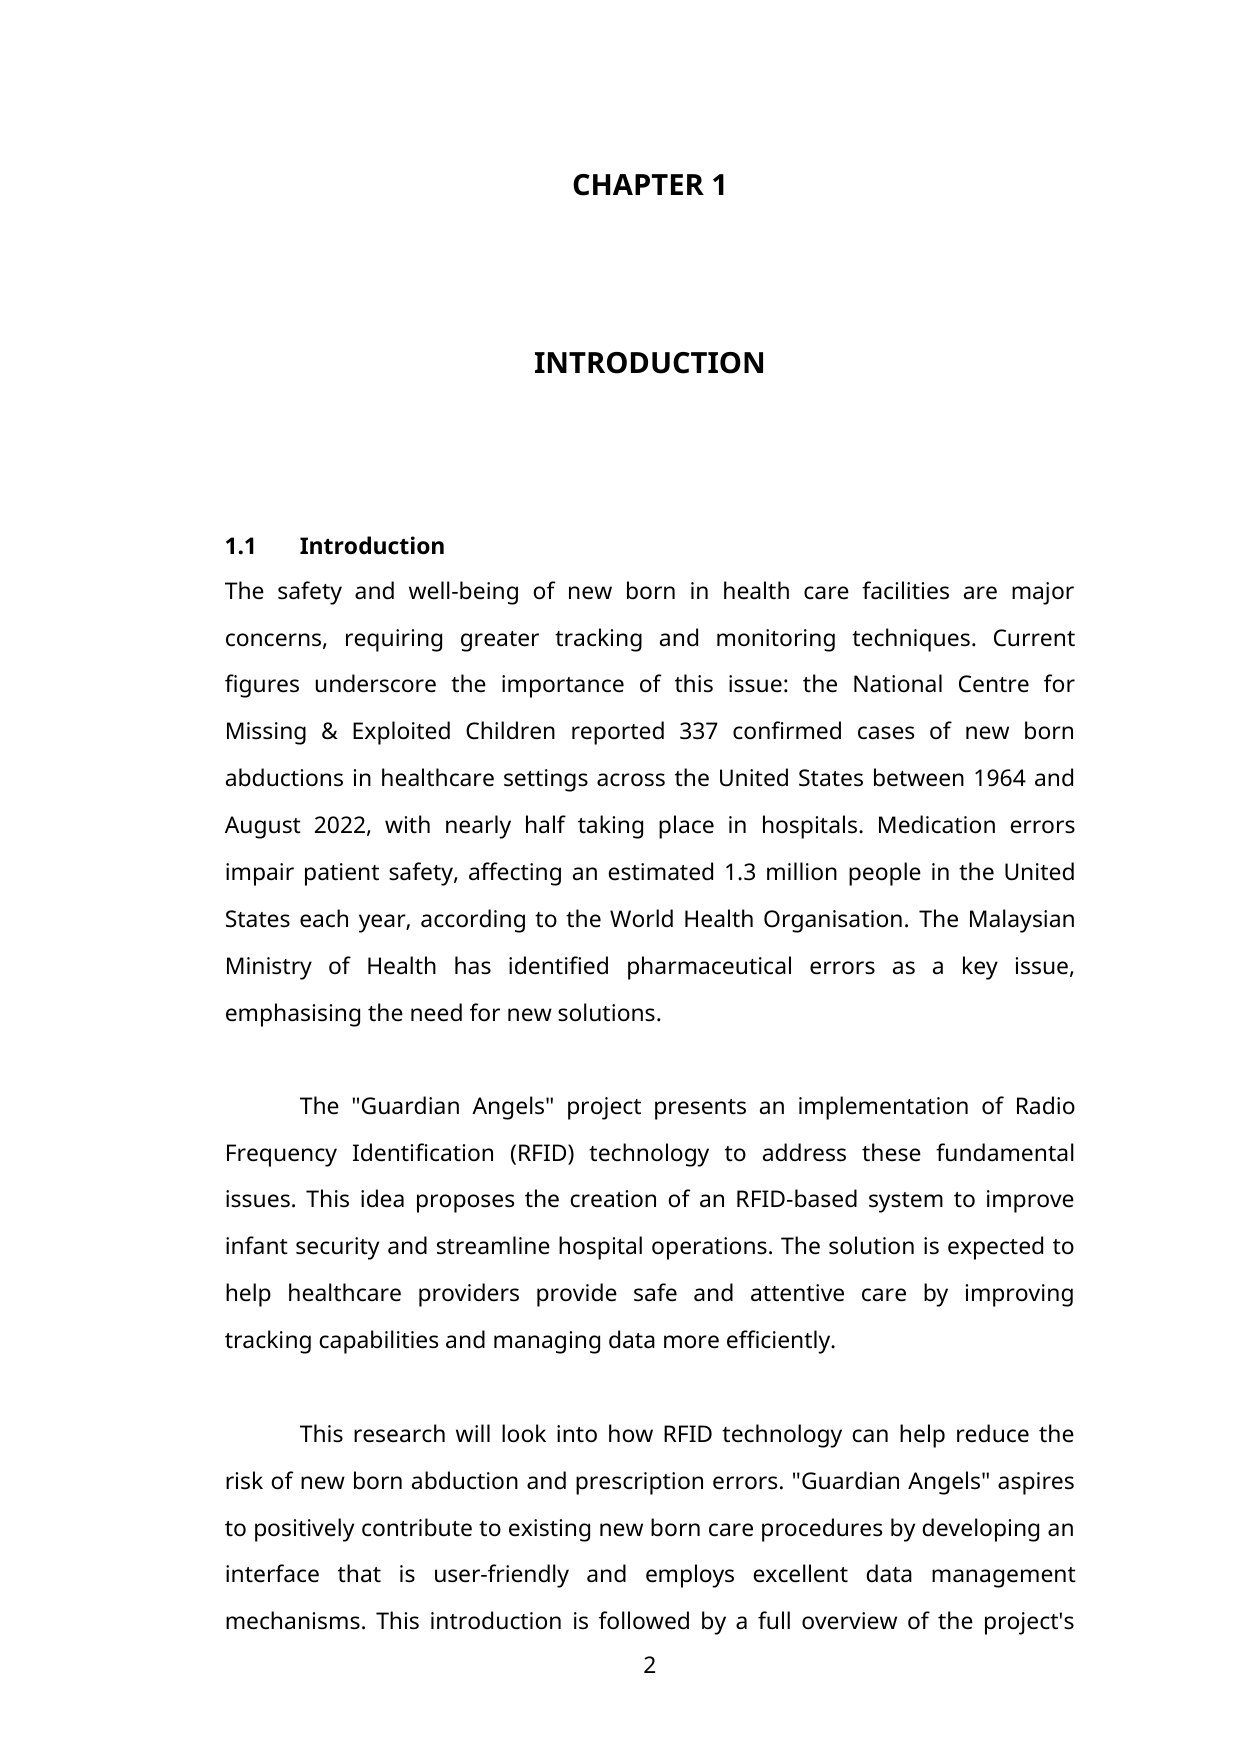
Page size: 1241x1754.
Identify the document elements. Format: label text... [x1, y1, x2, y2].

subtitle Introduction [224, 529, 1173, 561]
text INTRODUCTION [326, 343, 974, 382]
text The "Guardian Angels" project presents an implementation of Radio Frequency Identification (RFID) technology to address these fundamental issues. This idea proposes the creation of an RFID-based system to improve infant security and streamline hospital operations. The solution is expected to help healthcare providers provide safe and attentive care by improving tracking capabilities and managing data more efficiently. [224, 1090, 1076, 1355]
subtitle CHAPTER 1 [230, 164, 1070, 203]
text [224, 1418, 1076, 1637]
text The safety and well-being of new born in health care facilities are major concerns, requiring greater tracking and monitoring techniques. Current figures underscore the importance of this issue: the National Centre for Missing & Exploited Children reported 337 confirmed cases of new born abductions in healthcare settings across the United States between 1964 and August 2022, with nearly half taking place in hospitals. Medication errors impair patient safety, affecting an estimated 1.3 million people in the United States each year, according to the World Health Organisation. The Malaysian Ministry of Health has identified pharmaceutical errors as a key issue, emphasising the need for new solutions. [224, 575, 1076, 1028]
